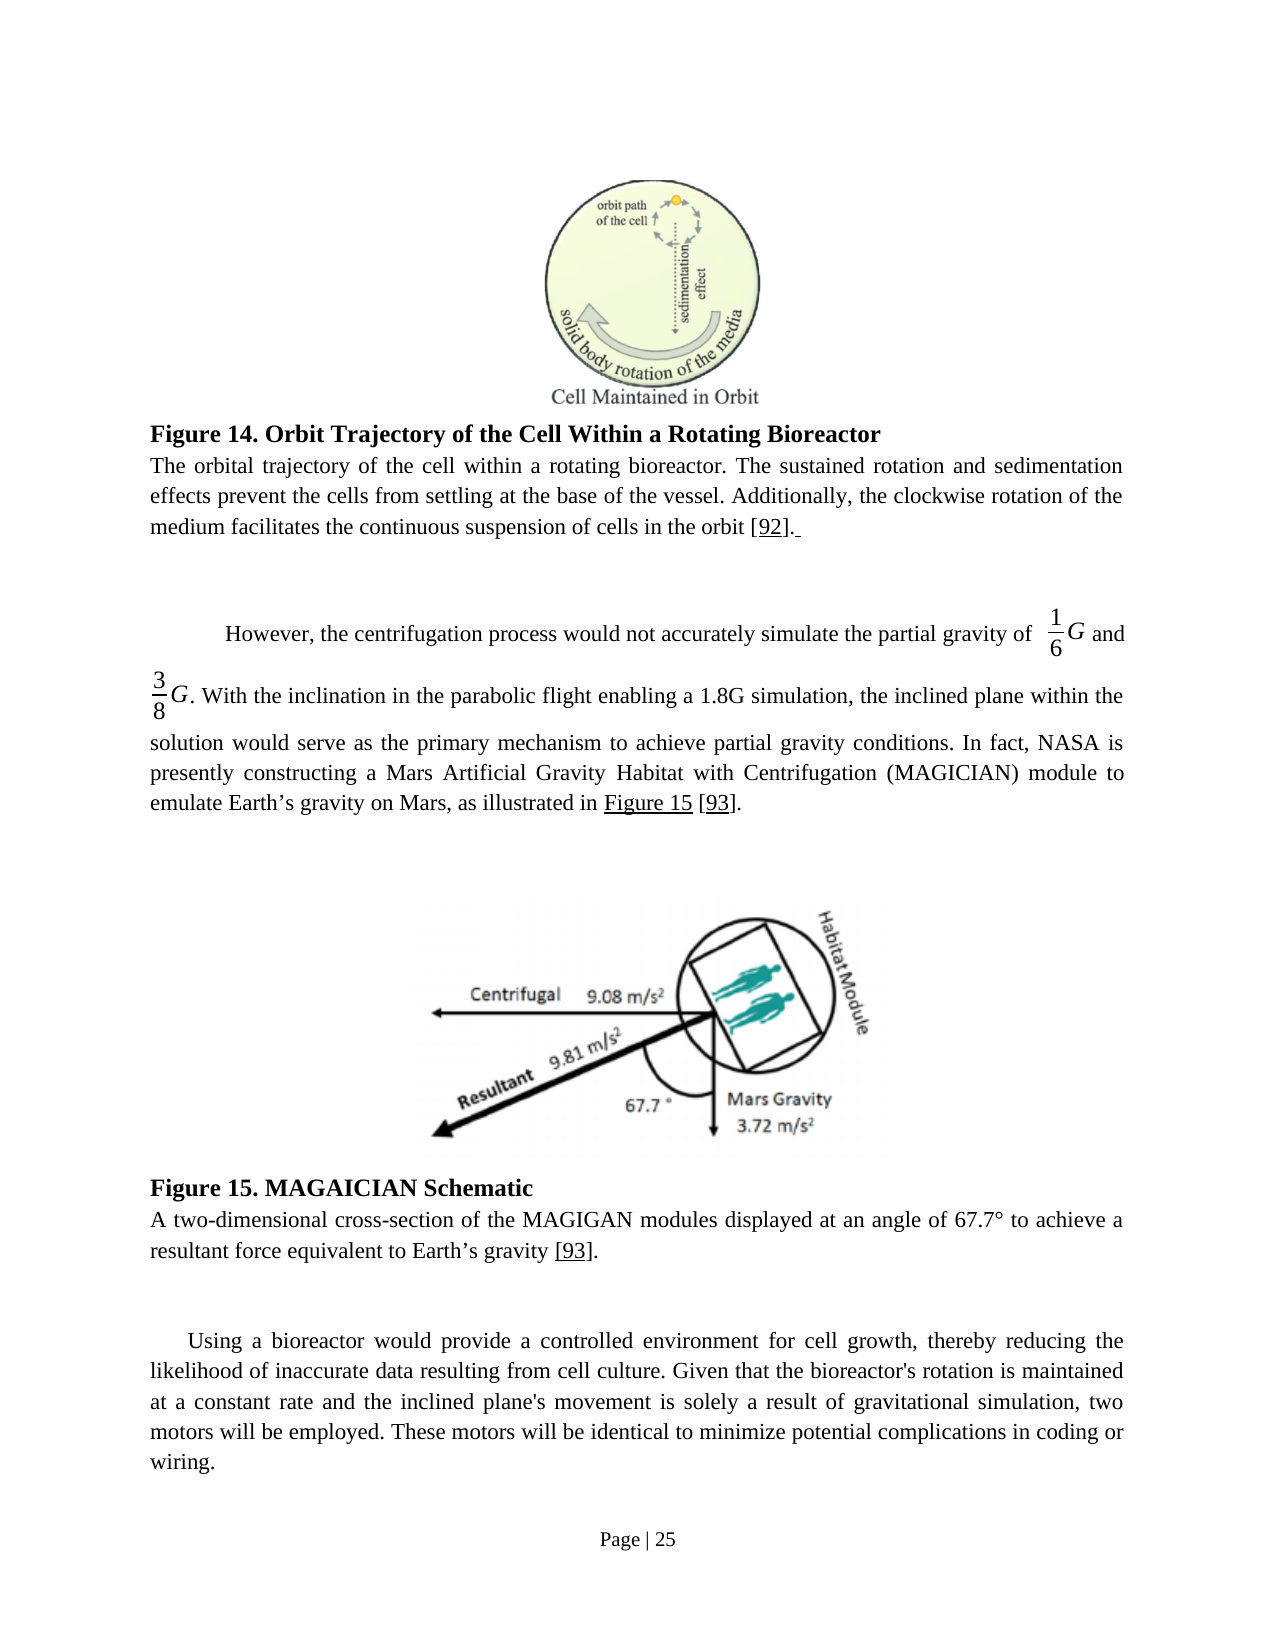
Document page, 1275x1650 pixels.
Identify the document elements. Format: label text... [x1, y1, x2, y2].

text However, the centrifugation process would not accurately simulate the partial gravity of and . With the inclination in the parabolic flight enabling a 1.8G simulation, the inclined plane within the solution would serve as the primary mechanism to achieve partial gravity conditions. In fact, NASA is presently constructing a Mars Artificial Gravity Habitat with Centrifugation (MAGICIAN) module to emulate Earth’s gravity on Mars, as illustrated in Figure 15 [93]. [150, 603, 1125, 816]
picture [361, 880, 915, 1162]
picture [535, 180, 778, 408]
text The orbital trajectory of the cell within a rotating bioreactor. The sustained rotation and sedimentation effects prevent the cells from settling at the base of the vessel. Additionally, the clockwise rotation of the medium facilitates the continuous suspension of cells in the orbit [92]. [150, 452, 1125, 539]
text Using a bioreactor would provide a controlled environment for cell growth, thereby reducing the likelihood of inaccurate data resulting from cell culture. Given that the bioreactor's rotation is maintained at a constant rate and the inclined plane's movement is solely a result of gravitational simulation, two motors will be employed. These motors will be identical to minimize potential complications in coding or wiring. [150, 1327, 1125, 1474]
text A two-dimensional cross-section of the MAGIGAN modules displayed at an angle of 67.7° to achieve a resultant force equivalent to Earth’s gravity [93]. [150, 1206, 1125, 1263]
